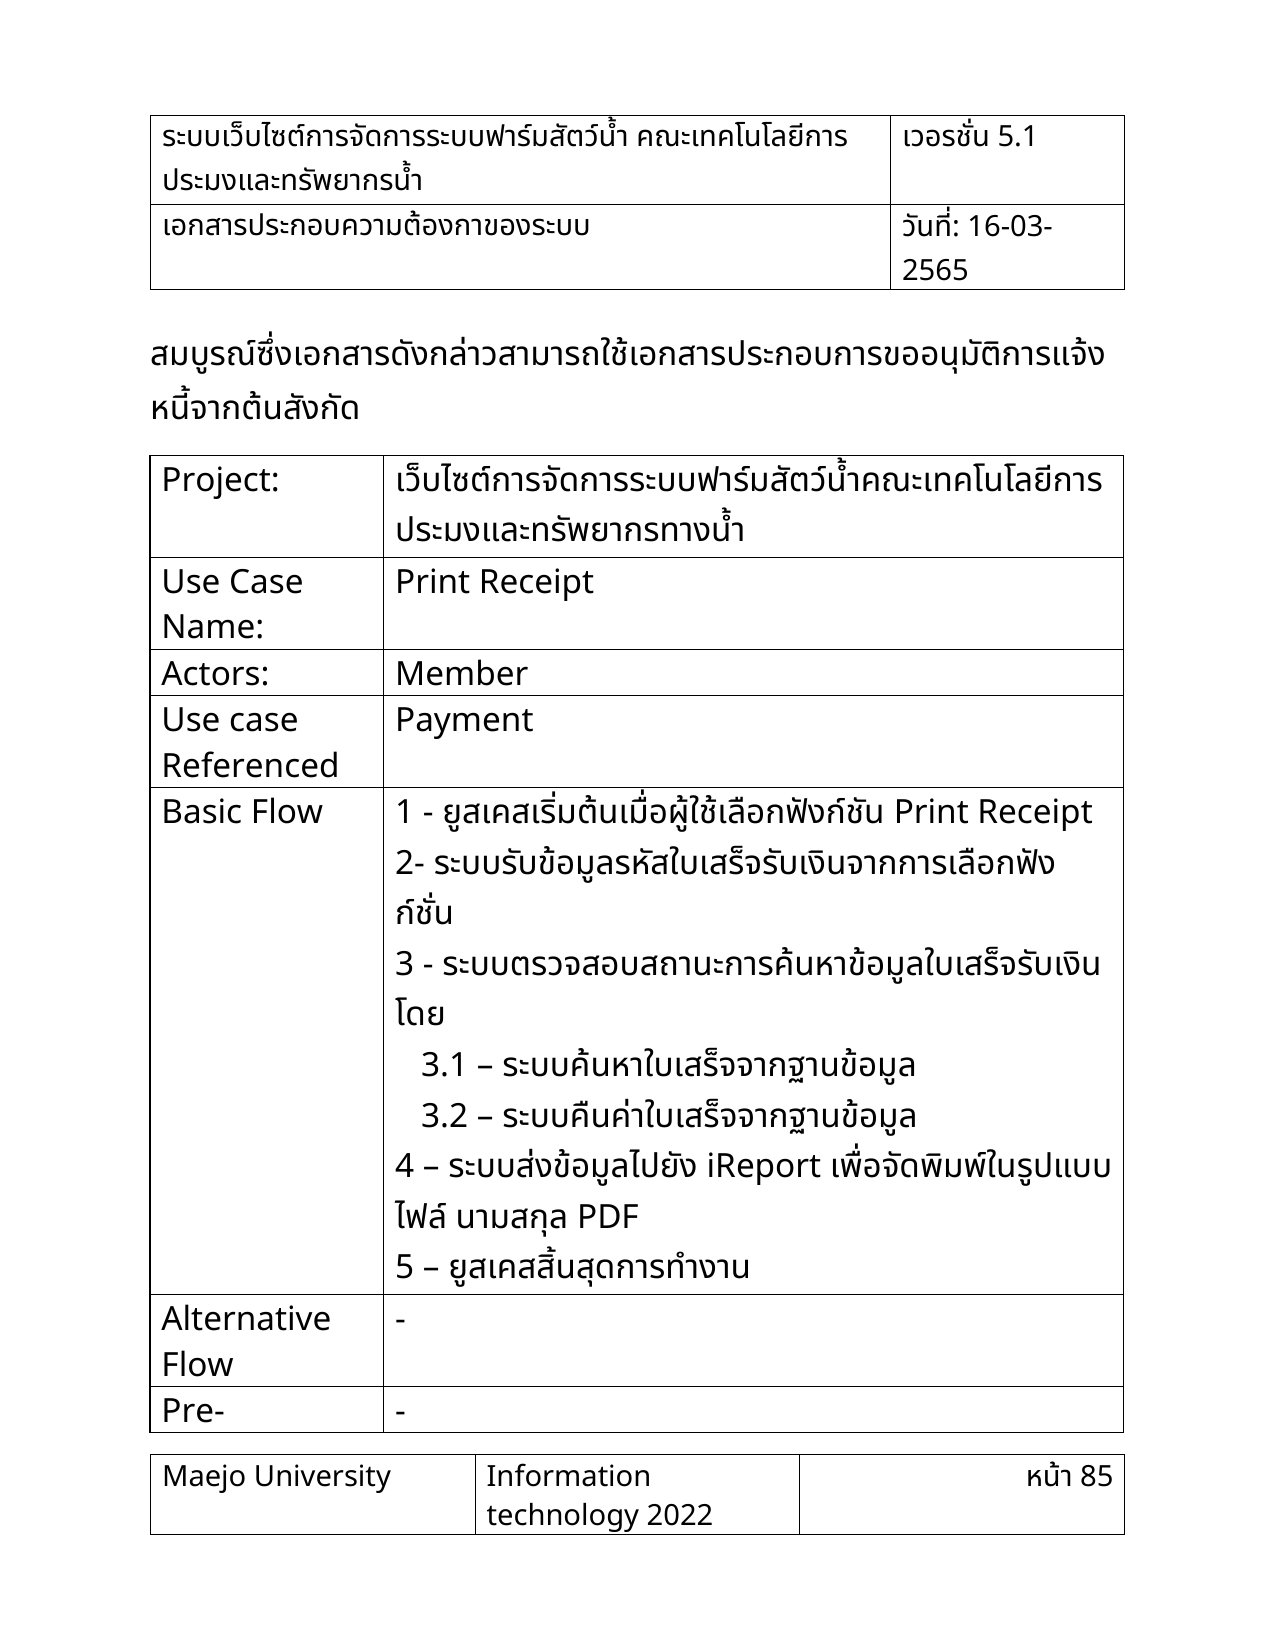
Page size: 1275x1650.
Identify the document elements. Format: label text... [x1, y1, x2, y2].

table_cell 1 - ยูสเคสเริ่มต้นเมื่อผู้ใช้เลือกฟังก์ชัน Print Receipt 2- ระบบรับข้อมูลรหัสใบเสร็จรับเงินจากการเลือกฟังก์ชั่น 3 - ระบบตรวจสอบสถานะการค้นหาข้อมูลใบเสร็จรับเงิน โดย 3.1 – ระบบค้นหาใบเสร็จจากฐานข้อมูล 3.2 – ระบบคืนค่าใบเสร็จจากฐานข้อมูล 4 – ระบบส่งข้อมูลไปยัง iReport เพื่อจัดพิมพ์ในรูปแบบไฟล์ นามสกุล PDF 5 – ยูสเคสสิ้นสุดการทำงาน [384, 788, 1123, 1294]
table_cell - [384, 1387, 1123, 1432]
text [150, 329, 1125, 434]
table_header Project: [151, 456, 383, 557]
table_cell Alternative Flow [151, 1295, 383, 1386]
table_cell - [384, 1295, 1123, 1386]
table_cell Basic Flow [151, 788, 383, 1294]
table_cell Use Case Name: [151, 558, 383, 649]
table_header เว็บไซต์การจัดการระบบฟาร์มสัตว์น้ำคณะเทคโนโลยีการประมงและทรัพยากรทางน้ำ [384, 456, 1123, 557]
table_cell Use case Referenced [151, 696, 383, 787]
table_cell Pre-conditions [151, 1387, 383, 1432]
table_cell Member [384, 650, 1123, 695]
table_cell Actors: [151, 650, 383, 695]
table_cell Print Receipt [384, 558, 1123, 649]
table_cell Payment [384, 696, 1123, 787]
